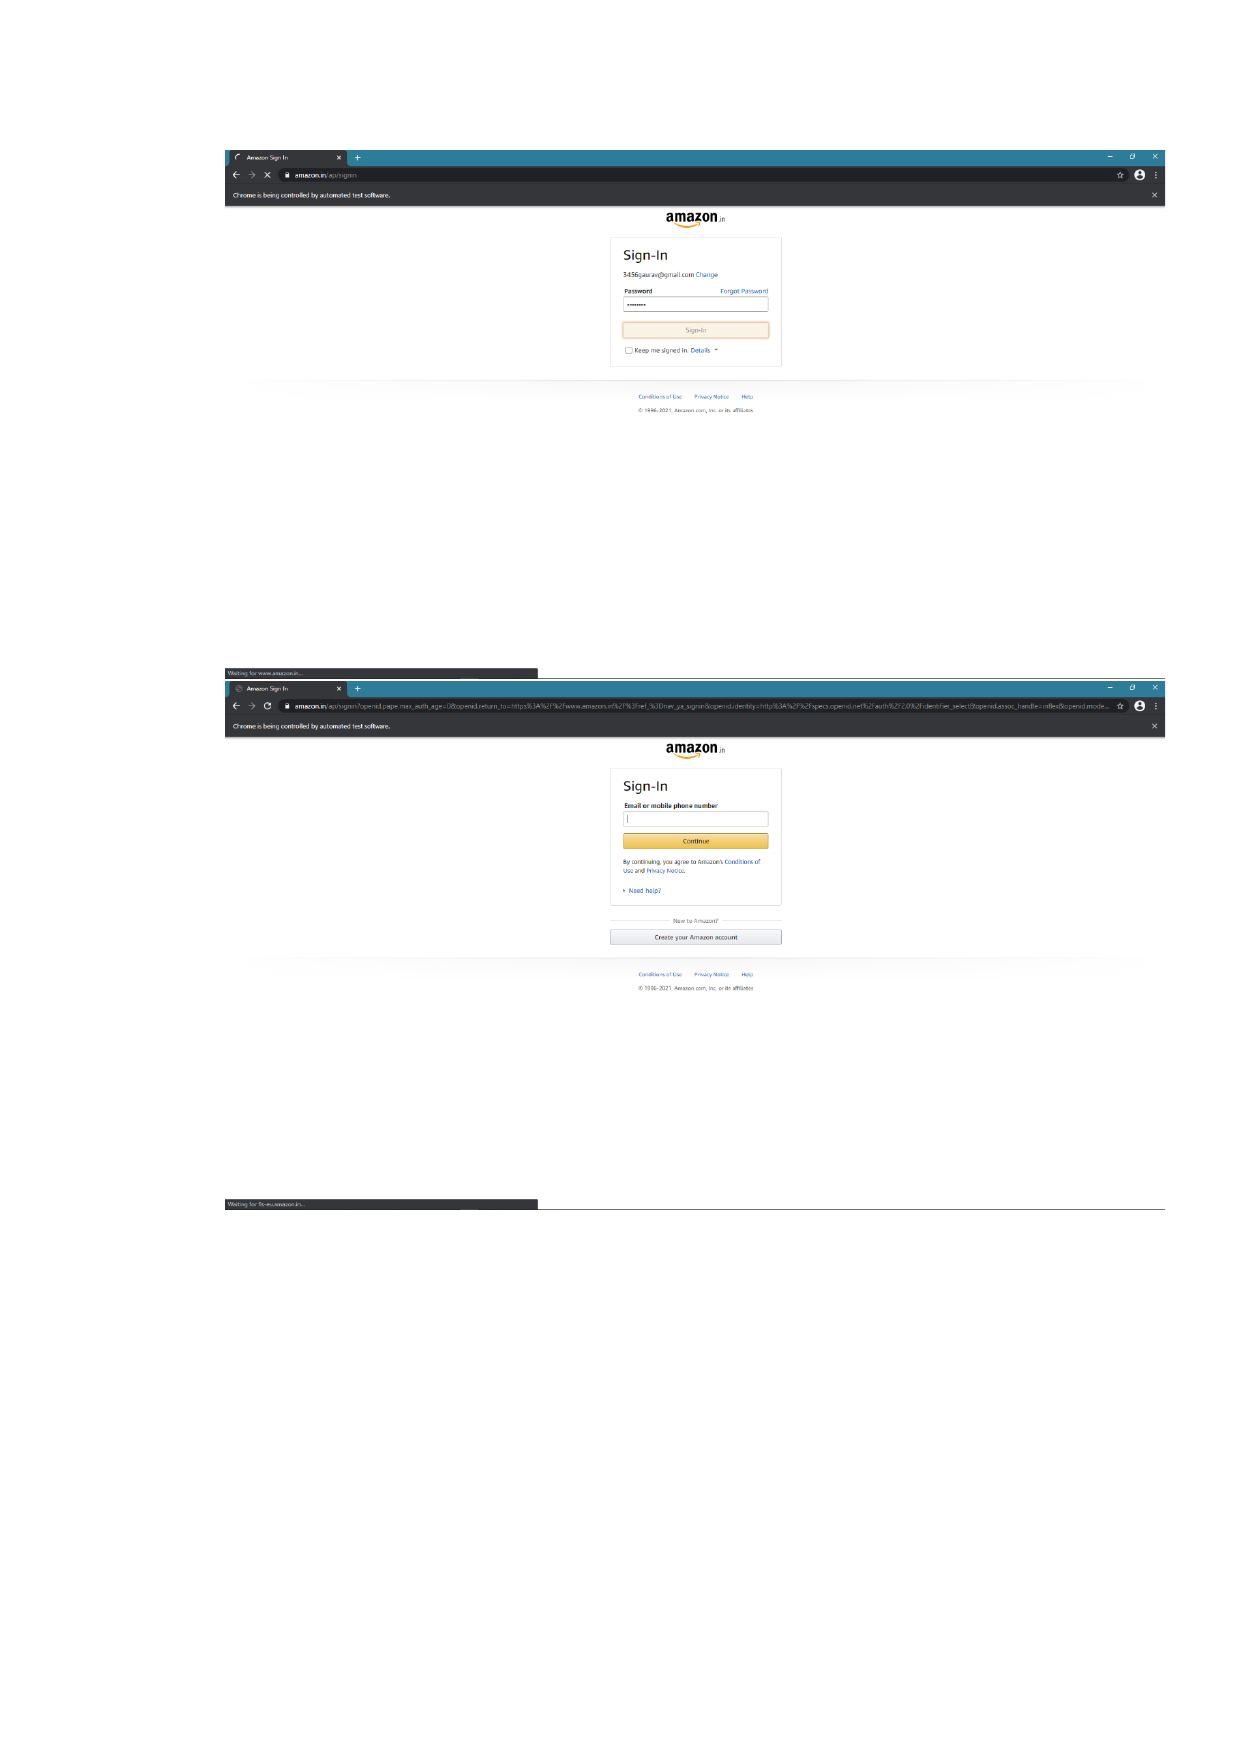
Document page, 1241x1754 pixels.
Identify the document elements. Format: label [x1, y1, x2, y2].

picture [225, 681, 1166, 1210]
picture [225, 150, 1166, 679]
